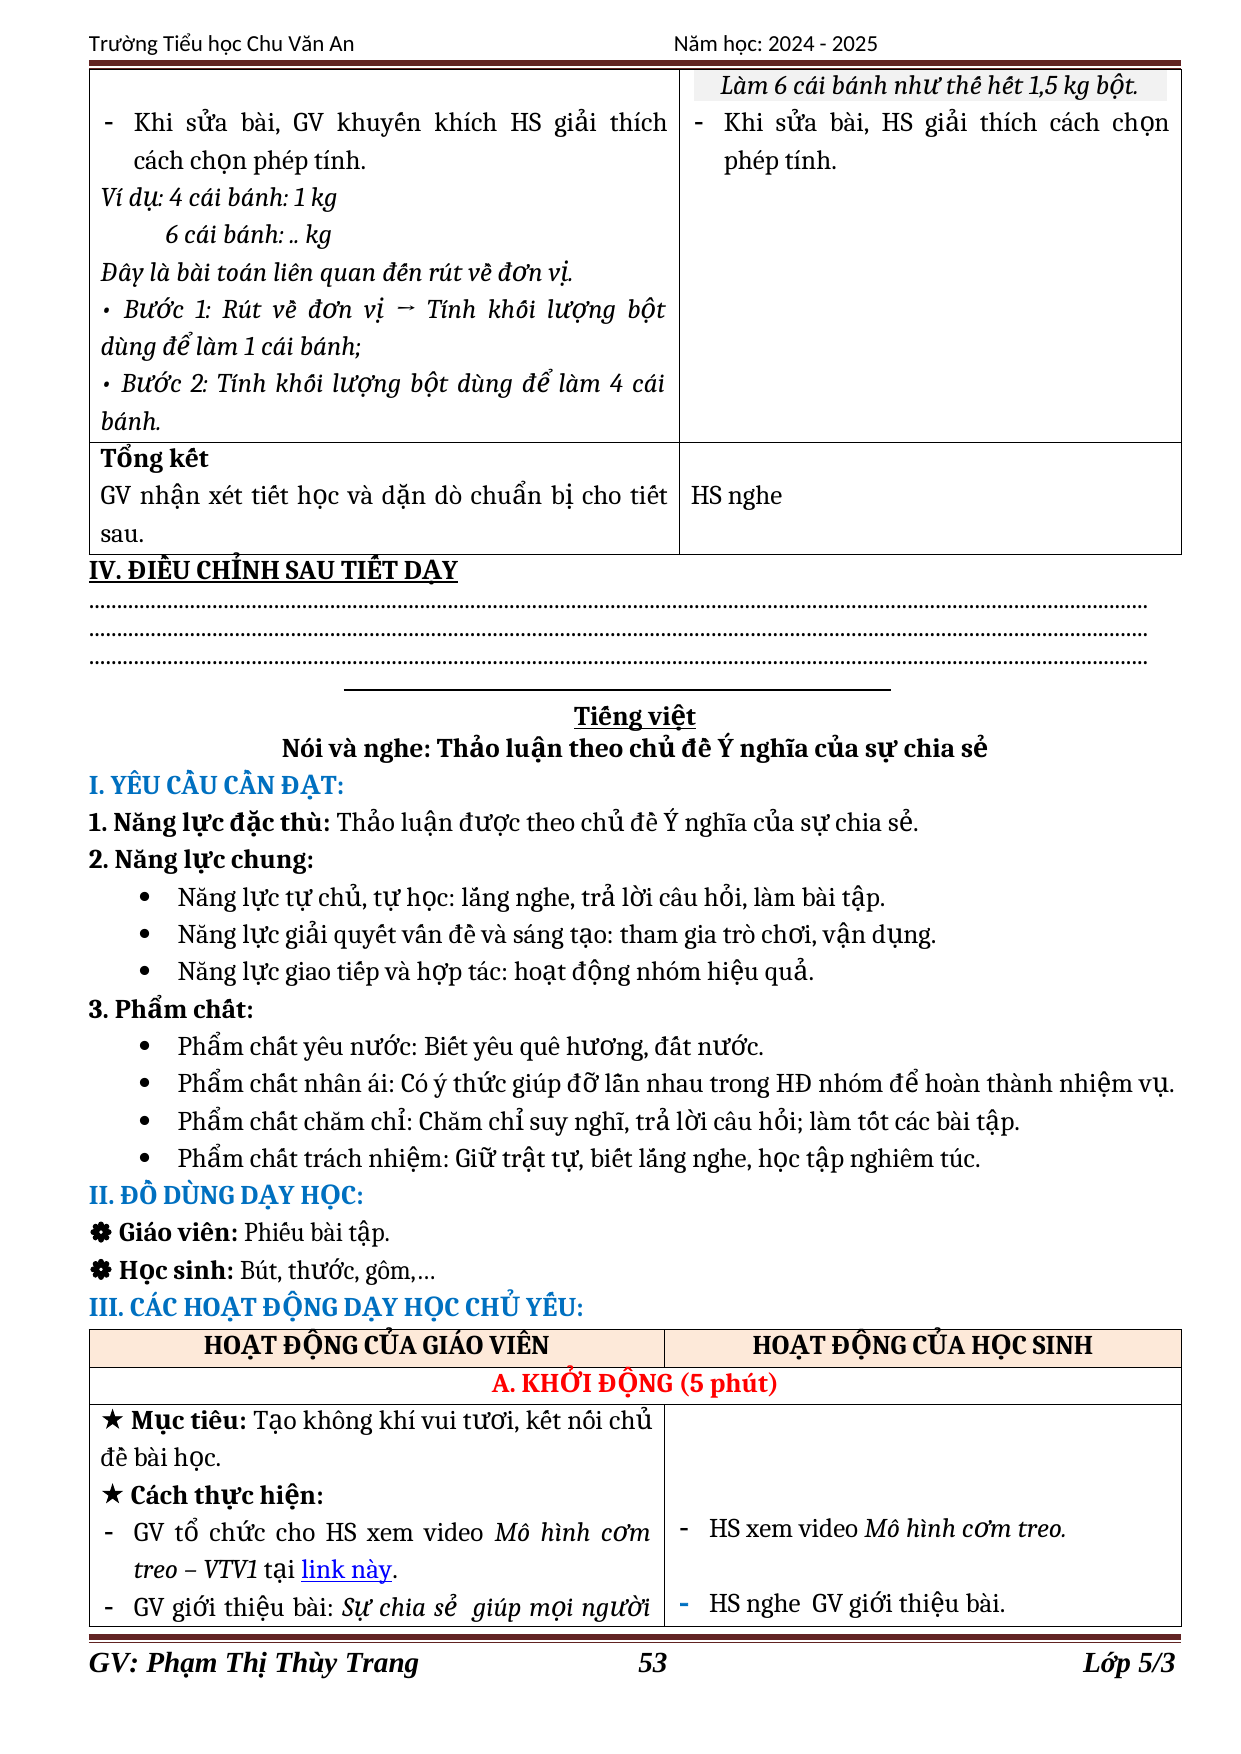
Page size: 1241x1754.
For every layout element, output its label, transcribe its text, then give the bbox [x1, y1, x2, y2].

list Năng lực tự chủ, tự học: lắng nghe, trả lời câu hỏi, làm bài tập. [140, 882, 1181, 913]
text 2. Năng lực chung: [89, 844, 1181, 876]
table_header HOẠT ĐỘNG CỦA GIÁO VIÊN [90, 1330, 664, 1367]
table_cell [665, 1405, 1181, 1626]
table_header HOẠT ĐỘNG CỦA HỌC SINH [665, 1330, 1181, 1367]
text Tiếng việt [89, 701, 1181, 733]
text IV. ĐIỀU CHỈNH SAU TIẾT DẠY [89, 555, 1181, 586]
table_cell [90, 70, 679, 442]
text II. ĐỒ DÙNG DẠY HỌC: [89, 1180, 1181, 1211]
text 1. Năng lực đặc thù: Thảo luận được theo chủ đề Ý nghĩa của sự chia sẻ. [89, 807, 1181, 838]
list Năng lực giao tiếp và hợp tác: hoạt động nhóm hiệu quả. [140, 956, 1181, 987]
text I. YÊU CẦU CẦN ĐẠT: [89, 770, 1181, 801]
text 3. Phẩm chất: [89, 994, 1181, 1025]
list Phẩm chất nhân ái: Có ý thức giúp đỡ lẫn nhau trong HĐ nhóm để hoàn thành nhiệm vụ. [140, 1068, 1181, 1099]
table_cell Tổng kết GV nhận xét tiết học và dặn dò chuẩn bị cho tiết sau. [90, 443, 679, 554]
text Giáo viên: Phiếu bài tập. [89, 1217, 1181, 1248]
text Nói và nghe: Thảo luận theo chủ đề Ý nghĩa của sự chia sẻ [89, 733, 1181, 764]
list Phẩm chất trách nhiệm: Giữ trật tự, biết lắng nghe, học tập nghiêm túc. [140, 1143, 1181, 1174]
list Phẩm chất yêu nước: Biết yêu quê hương, đất nước. [140, 1031, 1181, 1062]
table_cell HS nghe [680, 443, 1181, 554]
list Năng lực giải quyết vấn đề và sáng tạo: tham gia trò chơi, vận dụng. [140, 919, 1181, 950]
list Phẩm chất chăm chỉ: Chăm chỉ suy nghĩ, trả lời câu hỏi; làm tốt các bài tập. [140, 1106, 1181, 1137]
text Học sinh: Bút, thước, gôm,… [89, 1255, 1181, 1286]
text III. CÁC HOẠT ĐỘNG DẠY HỌC CHỦ YẾU: [89, 1292, 1181, 1323]
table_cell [680, 70, 1181, 442]
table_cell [90, 1405, 664, 1626]
table_cell A. KHỞI ĐỘNG (5 phút) [90, 1368, 1181, 1404]
